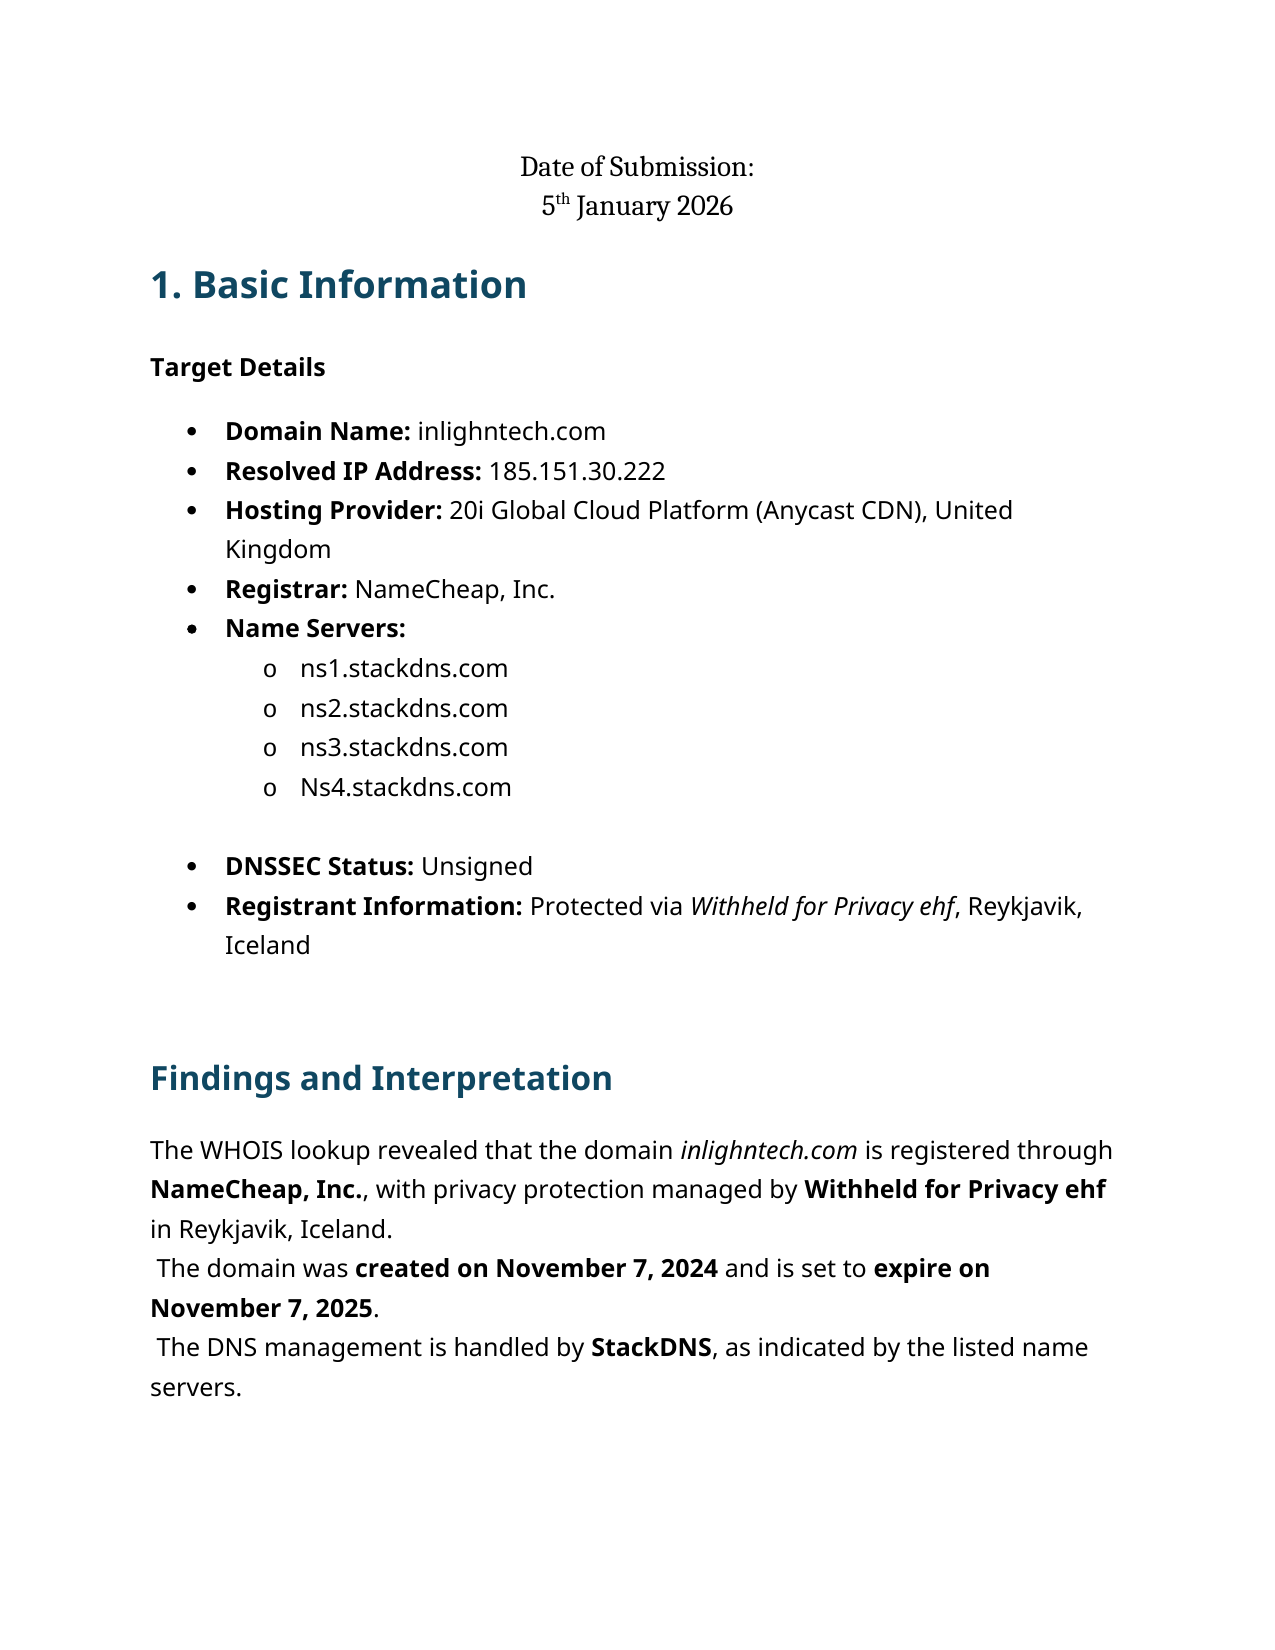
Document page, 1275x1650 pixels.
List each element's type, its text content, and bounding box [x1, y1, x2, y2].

text Target Details [150, 349, 1125, 383]
text Date of Submission: 5th January 2026 [150, 150, 1125, 222]
list Ns4.stackdns.com [262, 769, 1125, 804]
list Registrar: NameCheap, Inc. [187, 572, 1125, 606]
list Resolved IP Address: 185.151.30.222 [187, 453, 1125, 487]
subtitle Findings and Interpretation [150, 1055, 1125, 1100]
text The WHOIS lookup revealed that the domain inlighntech.com is registered through NameCheap, Inc., with privacy protection managed by Withheld for Privacy ehf in Reykjavik, Iceland. The domain was created on November 7, 2024 and is set to expire on November 7, 2025. The DNS management is handled by StackDNS, as indicated by the listed name servers. [150, 1132, 1125, 1403]
subtitle 1. Basic Information [150, 259, 1125, 310]
list Hosting Provider: 20i Global Cloud Platform (Anycast CDN), United Kingdom [187, 493, 1125, 566]
list ns3.stackdns.com [262, 730, 1125, 764]
list DNSSEC Status: Unsigned [187, 849, 1125, 883]
list ns2.stackdns.com [262, 690, 1125, 724]
list Domain Name: inlighntech.com [187, 414, 1125, 448]
list Registrant Information: Protected via Withheld for Privacy ehf, Reykjavik, Iceland [187, 888, 1125, 962]
list ns1.stackdns.com [262, 651, 1125, 685]
list Name Servers: [187, 611, 1125, 645]
